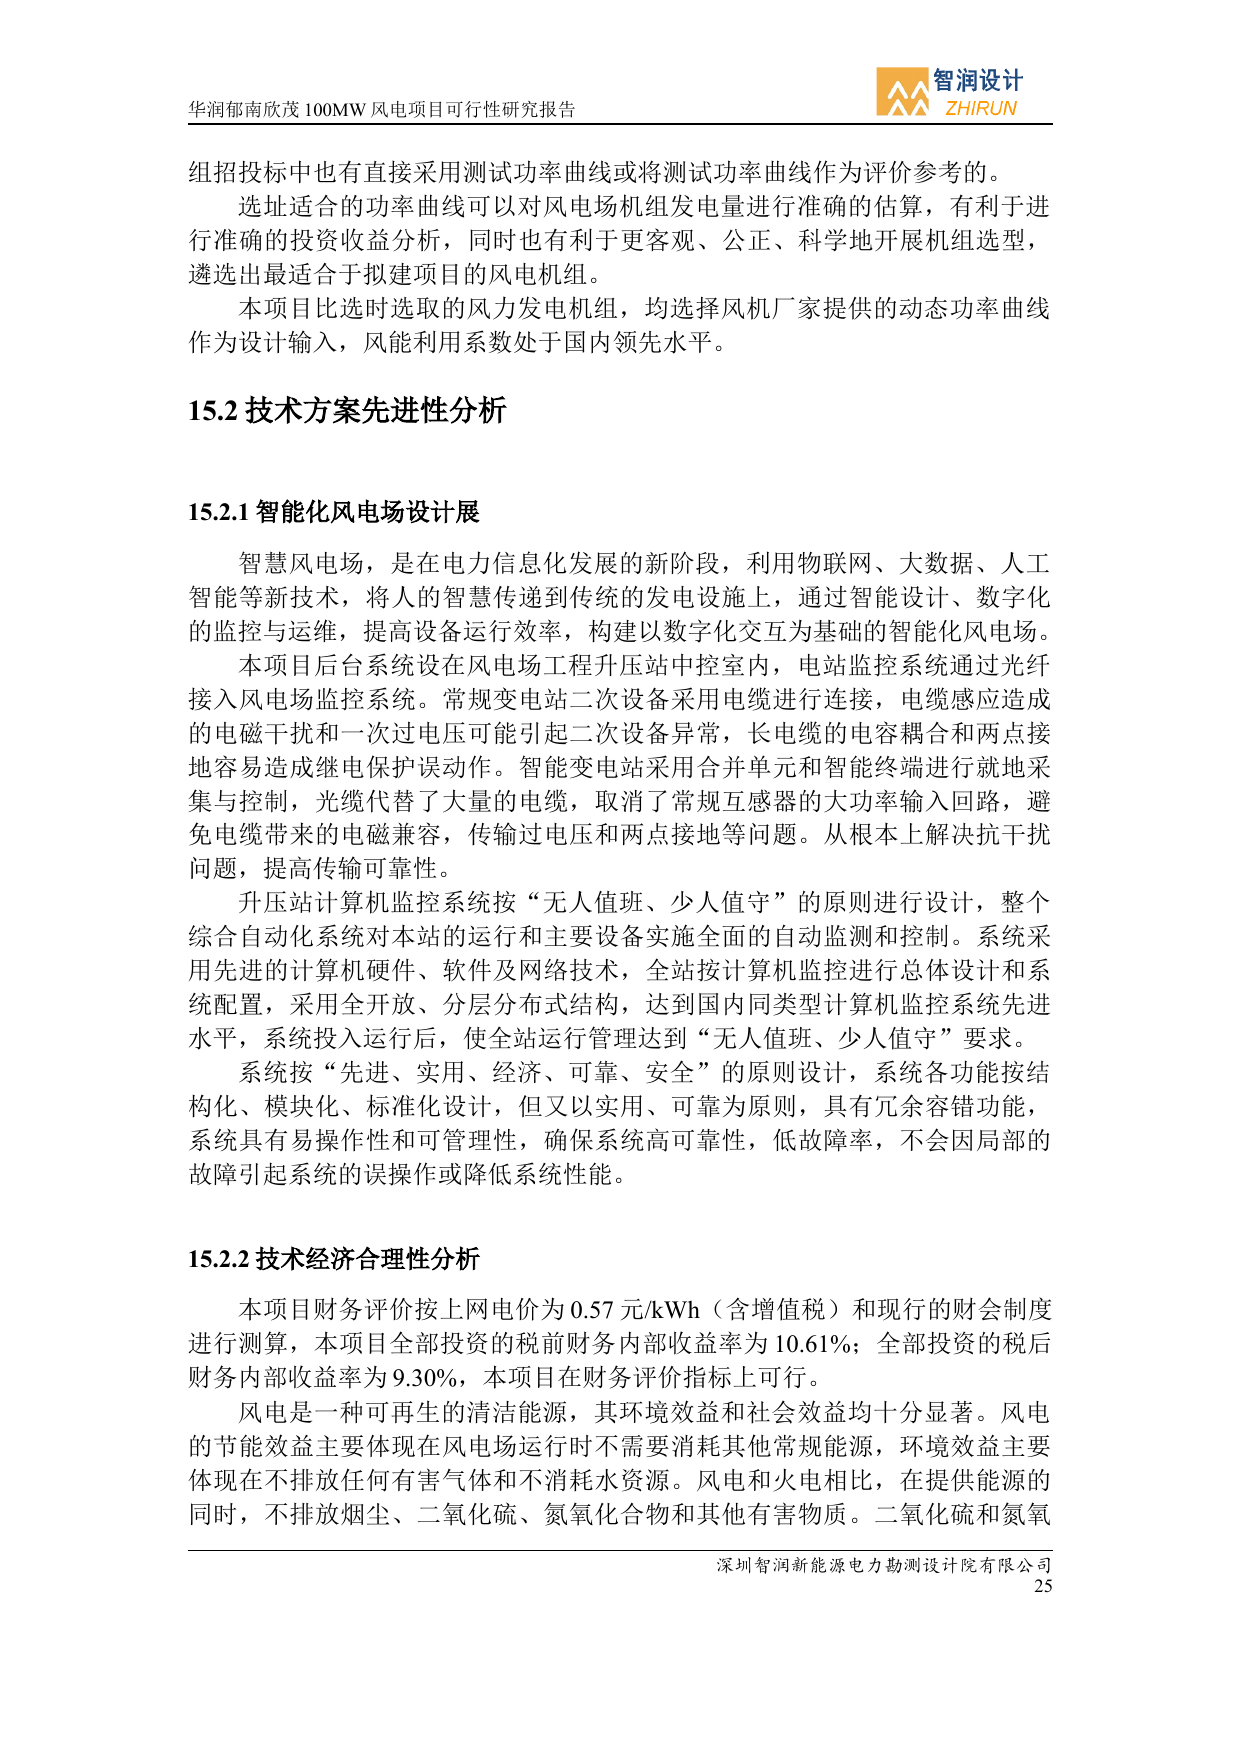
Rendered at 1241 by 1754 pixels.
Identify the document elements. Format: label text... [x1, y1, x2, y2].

picture [876, 65, 1024, 117]
subtitle 15.2技术方案先进性分析 [187, 375, 1053, 443]
text 升压站计算机监控系统按“无人值班、少人值守”的原则进行设计，整个综合自动化系统对本站的运行和主要设备实施全面的自动监测和控制。系统采用先进的计算机硬件、软件及网络技术，全站按计算机监控进行总体设计和系统配置，采用全开放、分层分布式结构，达到国内同类型计算机监控系统先进水平，系统投入运行后，使全站运行管理达到“无人值班、少人值守”要求。 [187, 884, 1053, 1054]
text 选址适合的功率曲线可以对风电场机组发电量进行准确的估算，有利于进行准确的投资收益分析，同时也有利于更客观、公正、科学地开展机组选型，遴选出最适合于拟建项目的风电机组。 [187, 188, 1053, 290]
text 本项目后台系统设在风电场工程升压站中控室内，电站监控系统通过光纤接入风电场监控系统。常规变电站二次设备采用电缆进行连接，电缆感应造成的电磁干扰和一次过电压可能引起二次设备异常，长电缆的电容耦合和两点接地容易造成继电保护误动作。智能变电站采用合并单元和智能终端进行就地采集与控制，光缆代替了大量的电缆，取消了常规互感器的大功率输入回路，避免电缆带来的电磁兼容，传输过电压和两点接地等问题。从根本上解决抗干扰问题，提高传输可靠性。 [187, 646, 1053, 884]
text 本项目财务评价按上网电价为0.57元/kWh（含增值税）和现行的财会制度进行测算，本项目全部投资的税前财务内部收益率为10.61%；全部投资的税后财务内部收益率为9.30%，本项目在财务评价指标上可行。 [187, 1292, 1053, 1393]
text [187, 1393, 1053, 1529]
text 智慧风电场，是在电力信息化发展的新阶段，利用物联网、大数据、人工智能等新技术，将人的智慧传递到传统的发电设施上，通过智能设计、数字化的监控与运维，提高设备运行效率，构建以数字化交互为基础的智能化风电场。 [187, 544, 1053, 646]
text 系统按“先进、实用、经济、可靠、安全”的原则设计，系统各功能按结构化、模块化、标准化设计，但又以实用、可靠为原则，具有冗余容错功能，系统具有易操作性和可管理性，确保系统高可靠性，低故障率，不会因局部的故障引起系统的误操作或降低系统性能。 [187, 1054, 1053, 1190]
title 15.2.1智能化风电场设计展望 [187, 494, 1053, 528]
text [187, 154, 1053, 188]
text 本项目比选时选取的风力发电机组，均选择风机厂家提供的动态功率曲线作为设计输入，风能利用系数处于国内领先水平。 [187, 290, 1053, 358]
title 15.2.2技术经济合理性分析 [187, 1241, 1053, 1275]
